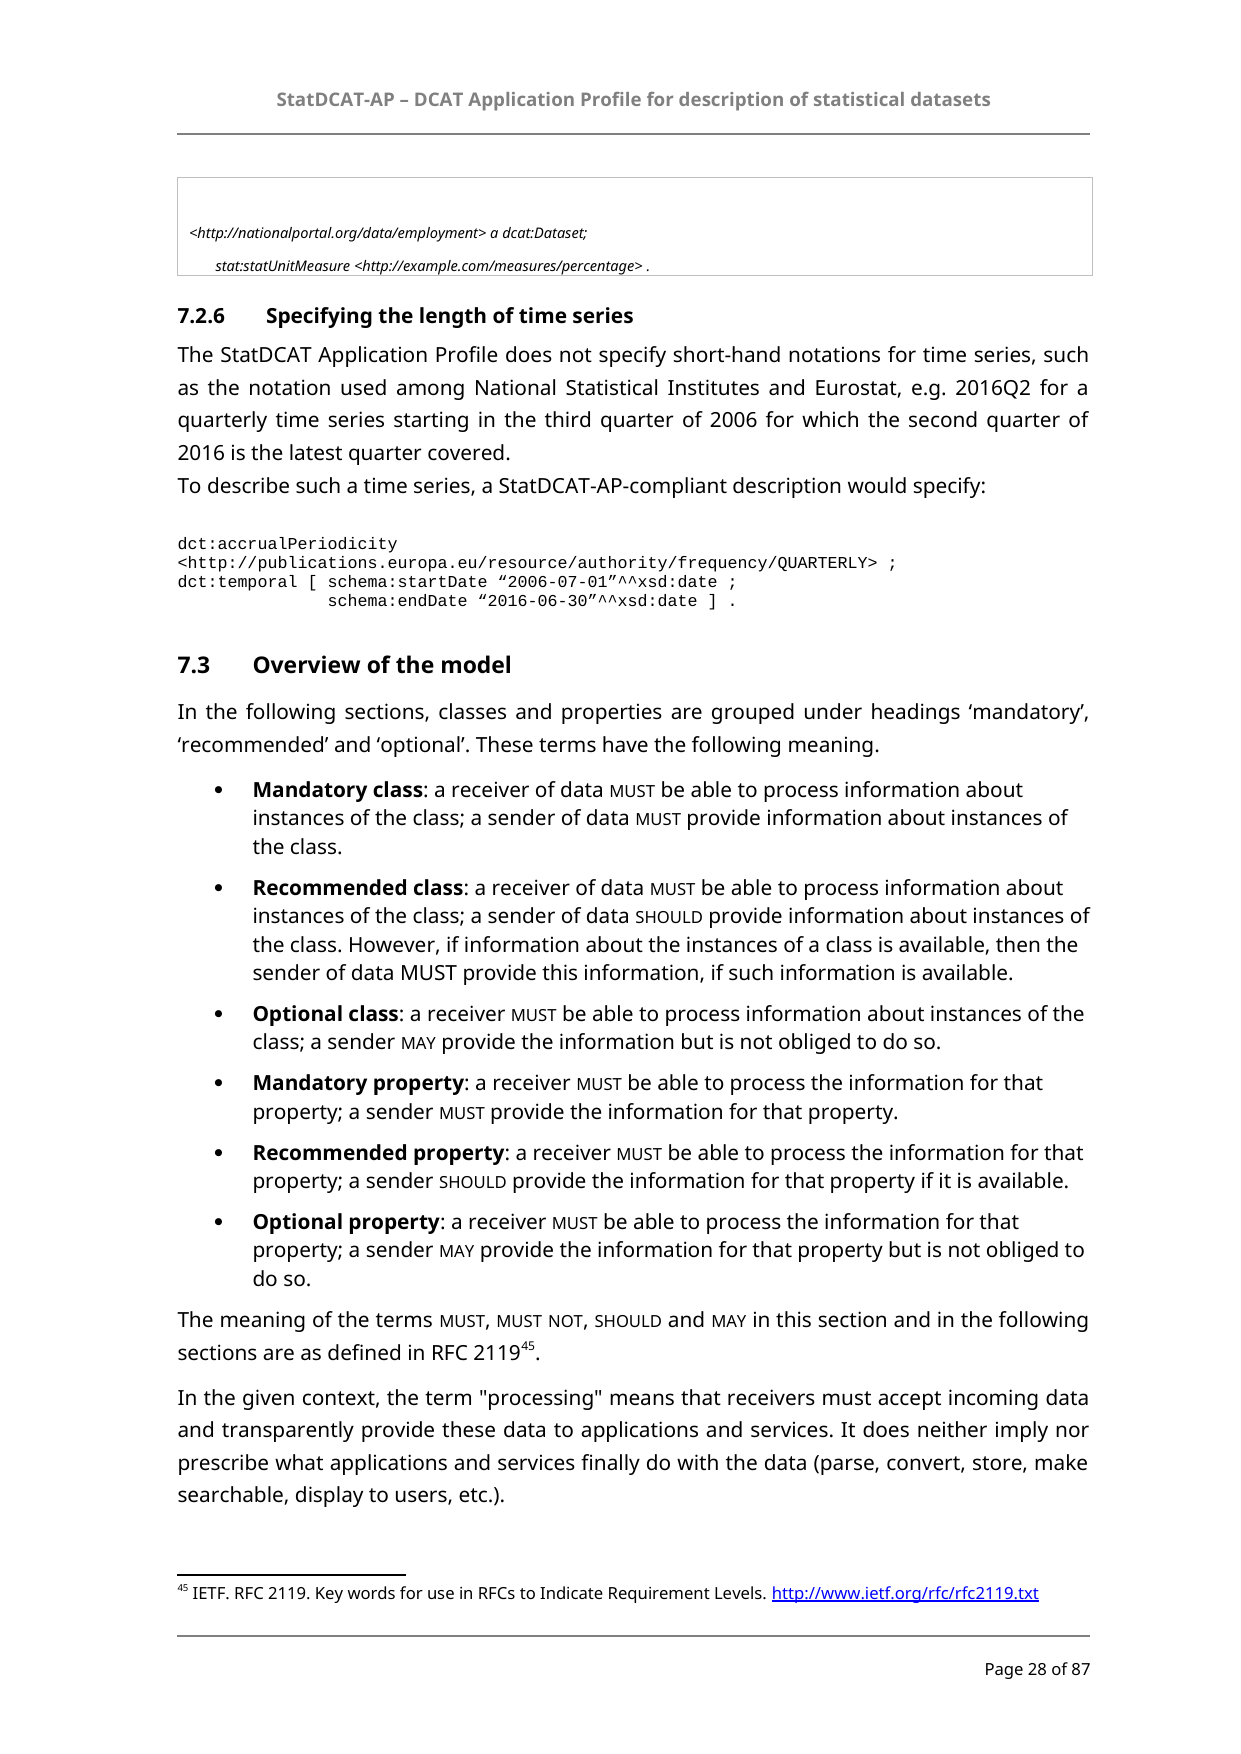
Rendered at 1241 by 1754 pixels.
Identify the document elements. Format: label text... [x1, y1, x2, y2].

subtitle Specifying the length of time series [177, 301, 1090, 330]
text schema:endDate “2016-06-30”^^xsd:date ] . [177, 592, 1090, 611]
text dct:temporal [ schema:startDate “2006-07-01”^^xsd:date ; [177, 574, 1090, 592]
list Recommended property: a receiver must be able to process the information for that property; a sender should provide the information for that property if it is available. [215, 1138, 1090, 1195]
list Optional class: a receiver must be able to process information about instances of the class; a sender may provide the information but is not obliged to do so. [215, 999, 1090, 1056]
text The StatDCAT Application Profile does not specify short-hand notations for time series, such as the notation used among National Statistical Institutes and Eurostat, e.g. 2016Q2 for a quarterly time series starting in the third quarter of 2006 for which the second quarter of 2016 is the latest quarter covered. [177, 340, 1090, 467]
text dct:accrualPeriodicity <http://publications.europa.eu/resource/authority/frequency/QUARTERLY> ; [177, 536, 1090, 574]
list Recommended class: a receiver of data must be able to process information about instances of the class; a sender of data should provide information about instances of the class. However, if information about the instances of a class is available, then the sender of data MUST provide this information, if such information is available. [215, 873, 1090, 987]
text To describe such a time series, a StatDCAT-AP-compliant description would specify: [177, 471, 1090, 499]
subtitle Overview of the model [177, 649, 1090, 680]
text The meaning of the terms must, must not, should and may in this section and in the following sections are as defined in RFC 2119. [177, 1305, 1090, 1366]
text In the following sections, classes and properties are grouped under headings ‘mandatory’, ‘recommended’ and ‘optional’. These terms have the following meaning. [177, 697, 1090, 758]
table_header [178, 178, 1092, 275]
list Optional property: a receiver must be able to process the information for that property; a sender may provide the information for that property but is not obliged to do so. [215, 1207, 1090, 1292]
list Mandatory class: a receiver of data must be able to process information about instances of the class; a sender of data must provide information about instances of the class. [215, 775, 1090, 860]
list Mandatory property: a receiver must be able to process the information for that property; a sender must provide the information for that property. [215, 1068, 1090, 1125]
text In the given context, the term "processing" means that receivers must accept incoming data and transparently provide these data to applications and services. It does neither imply nor prescribe what applications and services finally do with the data (parse, convert, store, make searchable, display to users, etc.). [177, 1383, 1090, 1509]
